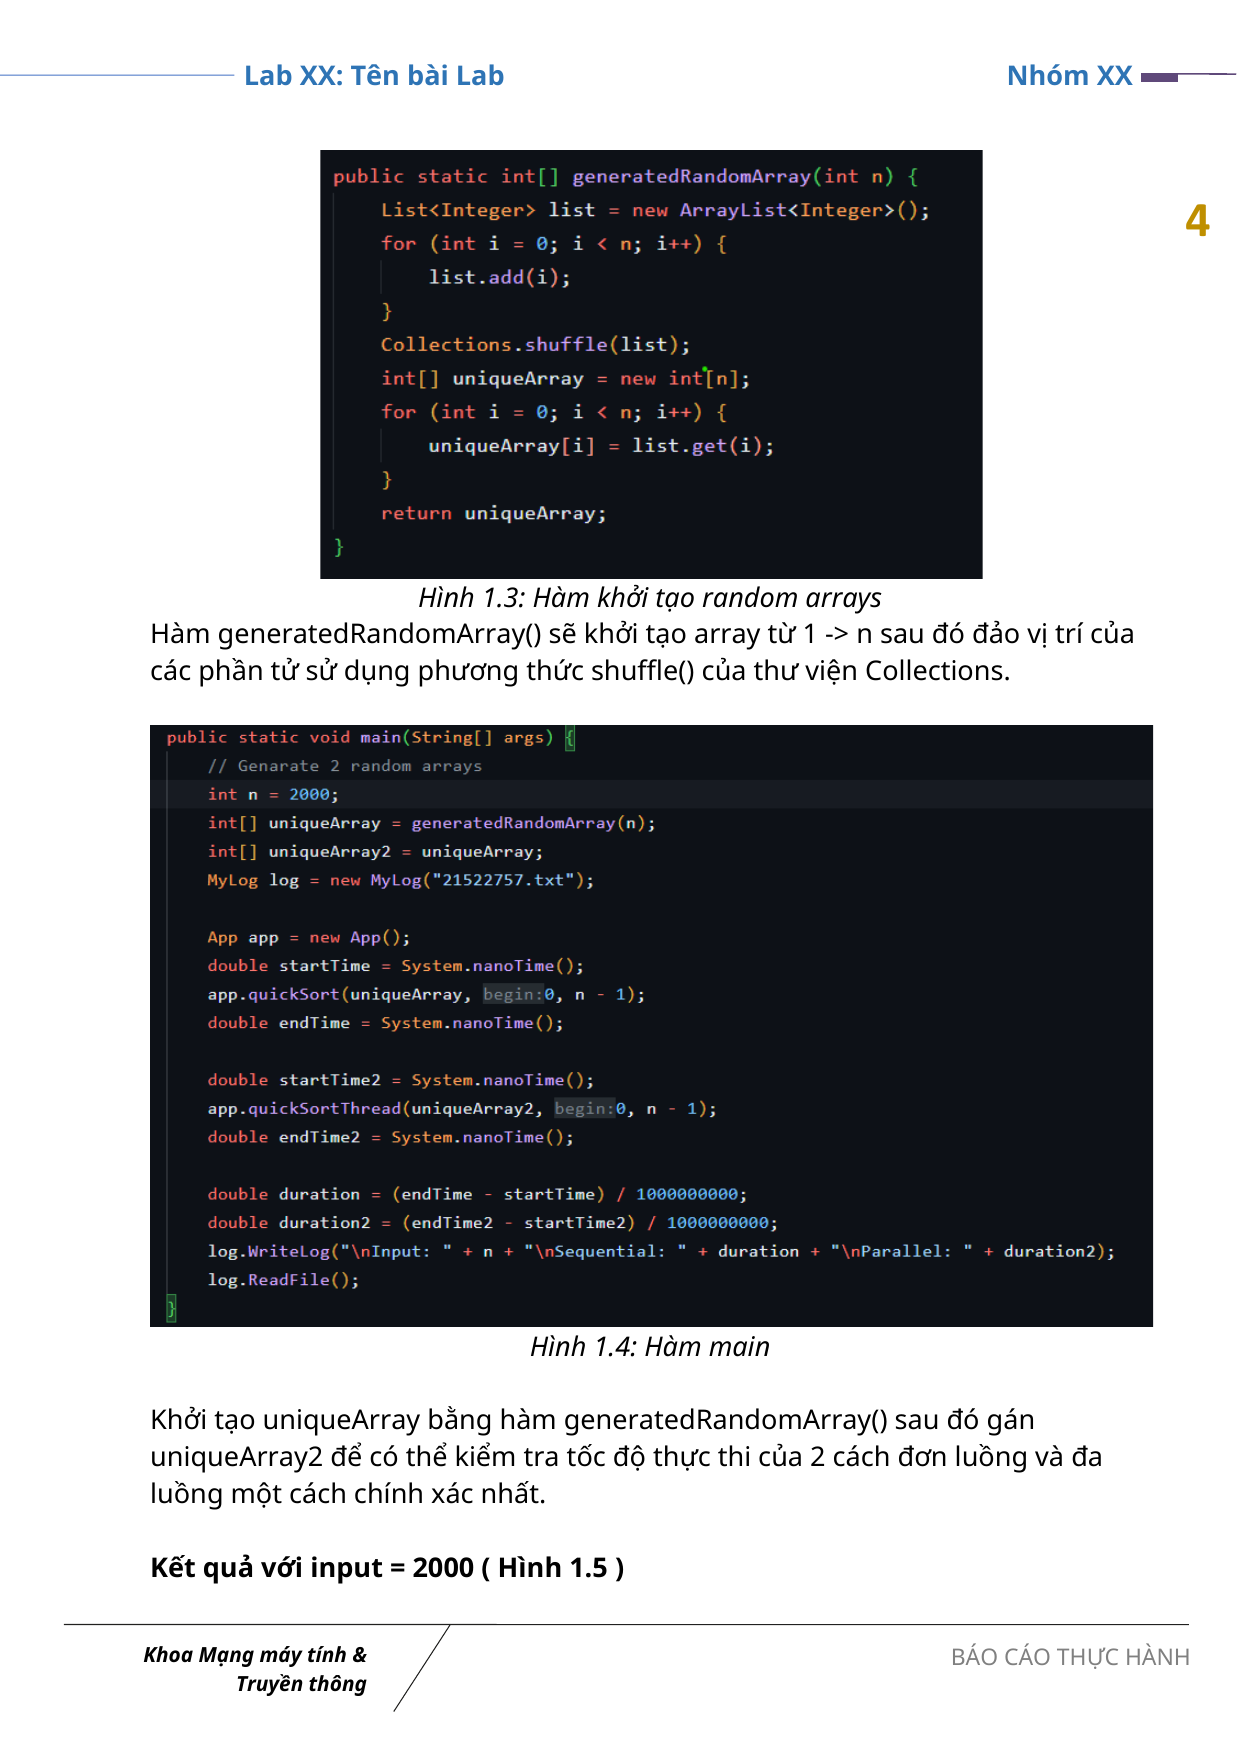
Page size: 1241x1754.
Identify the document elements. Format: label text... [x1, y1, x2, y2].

text Hình 1.4: Hàm main [150, 1327, 1153, 1364]
text Hàm generatedRandomArray() sẽ khởi tạo array từ 1 -> n sau đó đảo vị trí của các phần tử sử dụng phương thức shuffle() của thư viện Collections. [150, 615, 1153, 689]
text Khởi tạo uniqueArray bằng hàm generatedRandomArray() sau đó gán uniqueArray2 để có thể kiểm tra tốc độ thực thi của 2 cách đơn luồng và đa luồng một cách chính xác nhất. [150, 1401, 1153, 1511]
text Kết quả với input = 2000 ( Hình 1.5 ) [150, 1548, 1153, 1585]
picture [320, 150, 983, 579]
text Hình 1.3: Hàm khởi tạo random arrays [150, 578, 1153, 615]
picture [150, 725, 1154, 1327]
